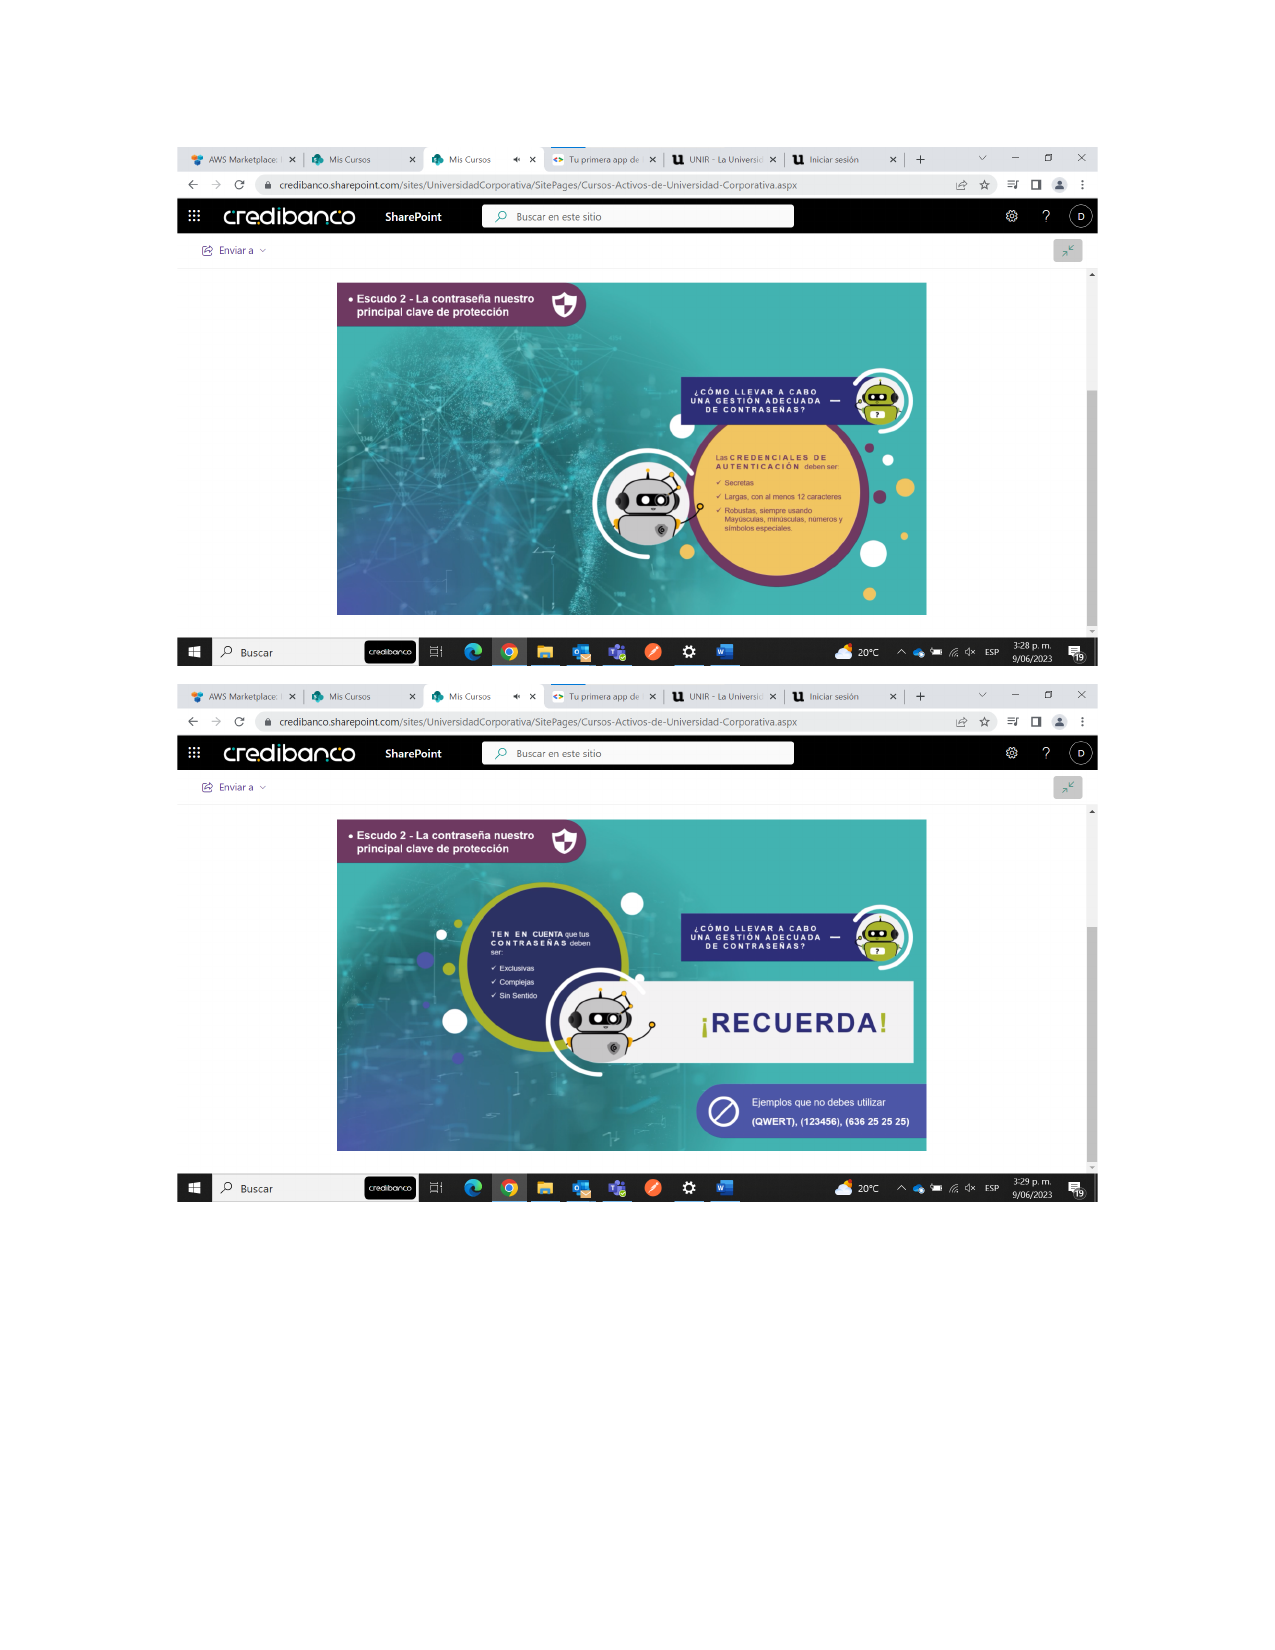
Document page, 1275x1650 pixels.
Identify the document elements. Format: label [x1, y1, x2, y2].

picture [177, 147, 1098, 666]
picture [177, 684, 1098, 1202]
